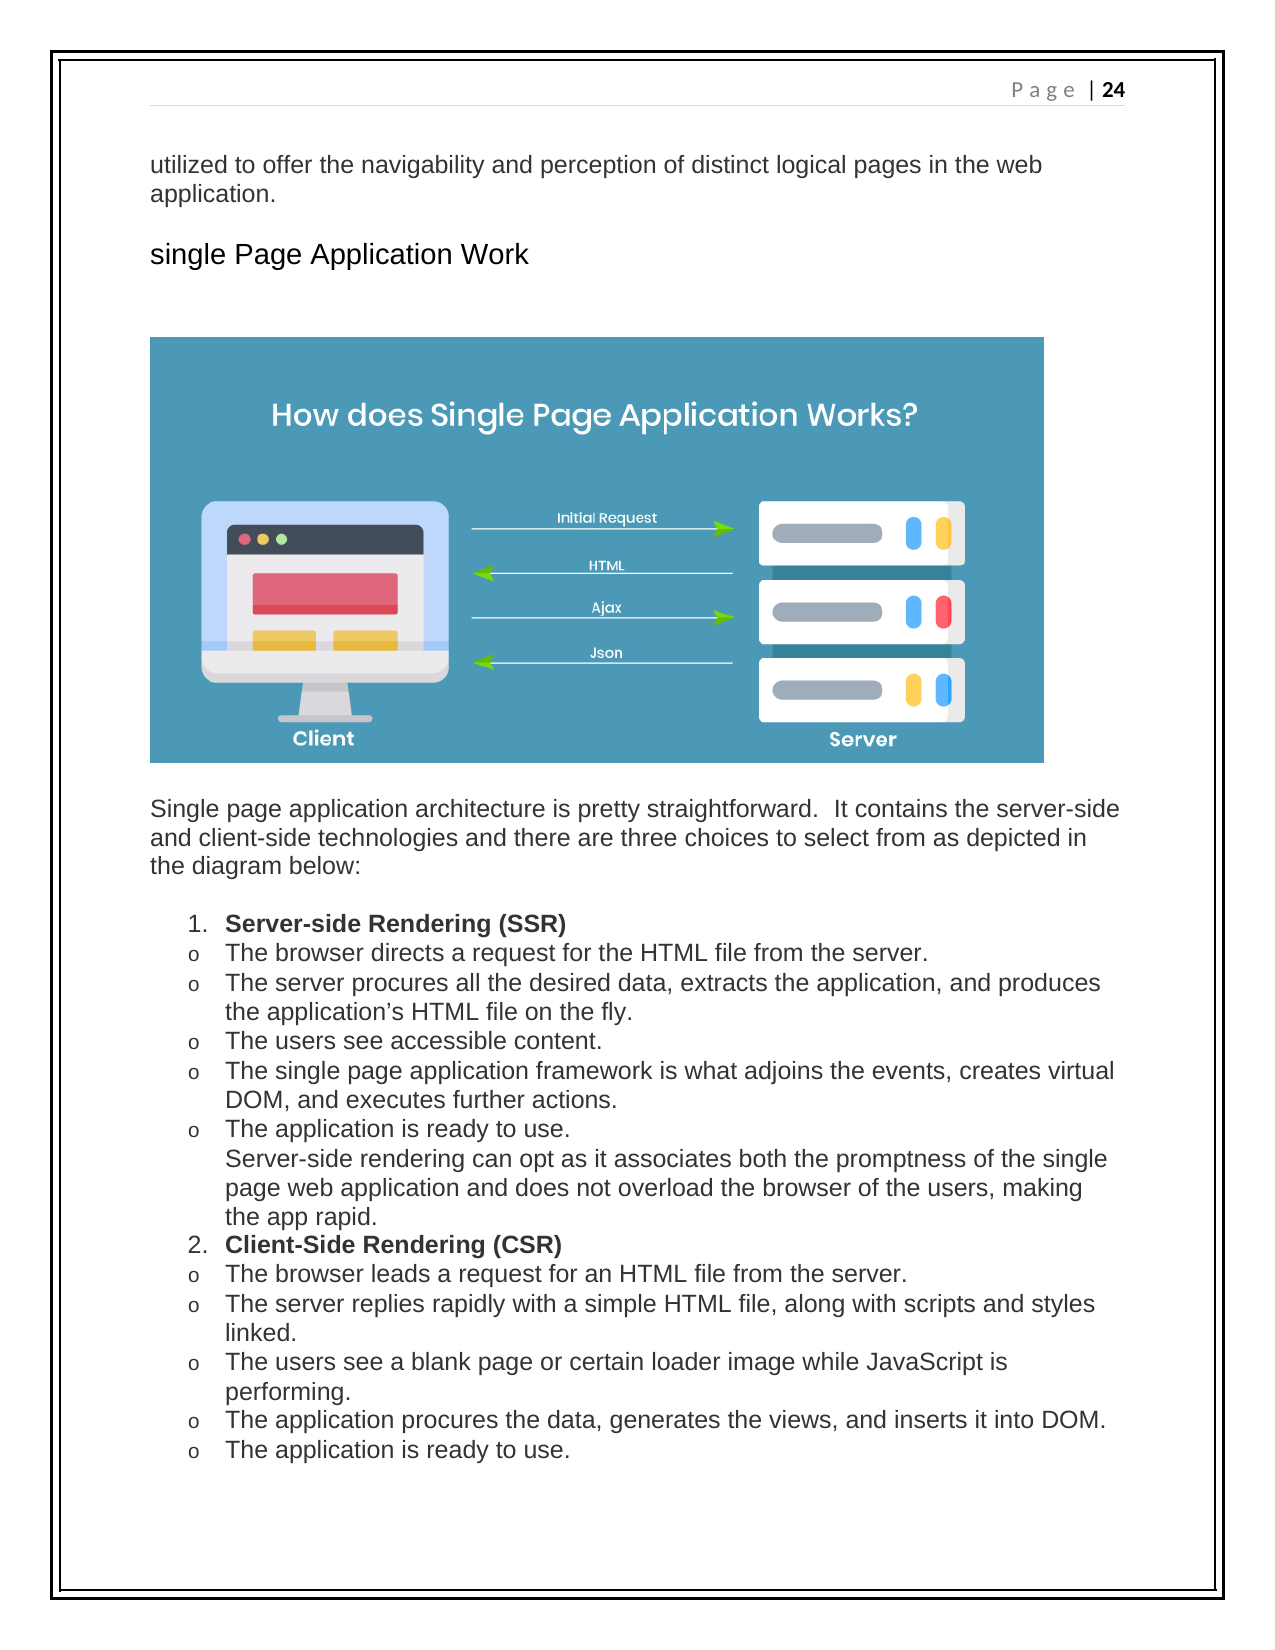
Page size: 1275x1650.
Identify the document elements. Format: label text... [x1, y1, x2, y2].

list The application is ready to use. [187, 1435, 1125, 1465]
list The single page application framework is what adjoins the events, creates virtual DOM, and executes further actions. [187, 1056, 1125, 1114]
list The server procures all the desired data, extracts the application, and produces the application’s HTML file on the fly. [187, 968, 1125, 1026]
list Client-Side Rendering (CSR) [187, 1230, 1125, 1259]
list The users see a blank page or certain loader image while JavaScript is performing. [187, 1347, 1125, 1406]
picture [150, 337, 1044, 763]
text Server-side rendering can opt as it associates both the promptness of the single page web application and does not overload the browser of the users, making the app rapid. [225, 1144, 1125, 1230]
list The browser directs a request for the HTML file from the server. [187, 938, 1125, 968]
list The users see accessible content. [187, 1026, 1125, 1056]
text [150, 150, 1125, 207]
list The browser leads a request for an HTML file from the server. [187, 1259, 1125, 1289]
list The application procures the data, generates the views, and inserts it into DOM. [187, 1406, 1125, 1435]
text Single page application architecture is pretty straightforward. It contains the server-side and client-side technologies and there are three choices to select from as depicted in the diagram below: [150, 794, 1125, 880]
subtitle single Page Application Work [150, 237, 1125, 270]
list Server-side Rendering (SSR) [187, 909, 1125, 938]
list The server replies rapidly with a simple HTML file, along with scripts and styles linked. [187, 1289, 1125, 1347]
list The application is ready to use. [187, 1114, 1125, 1144]
